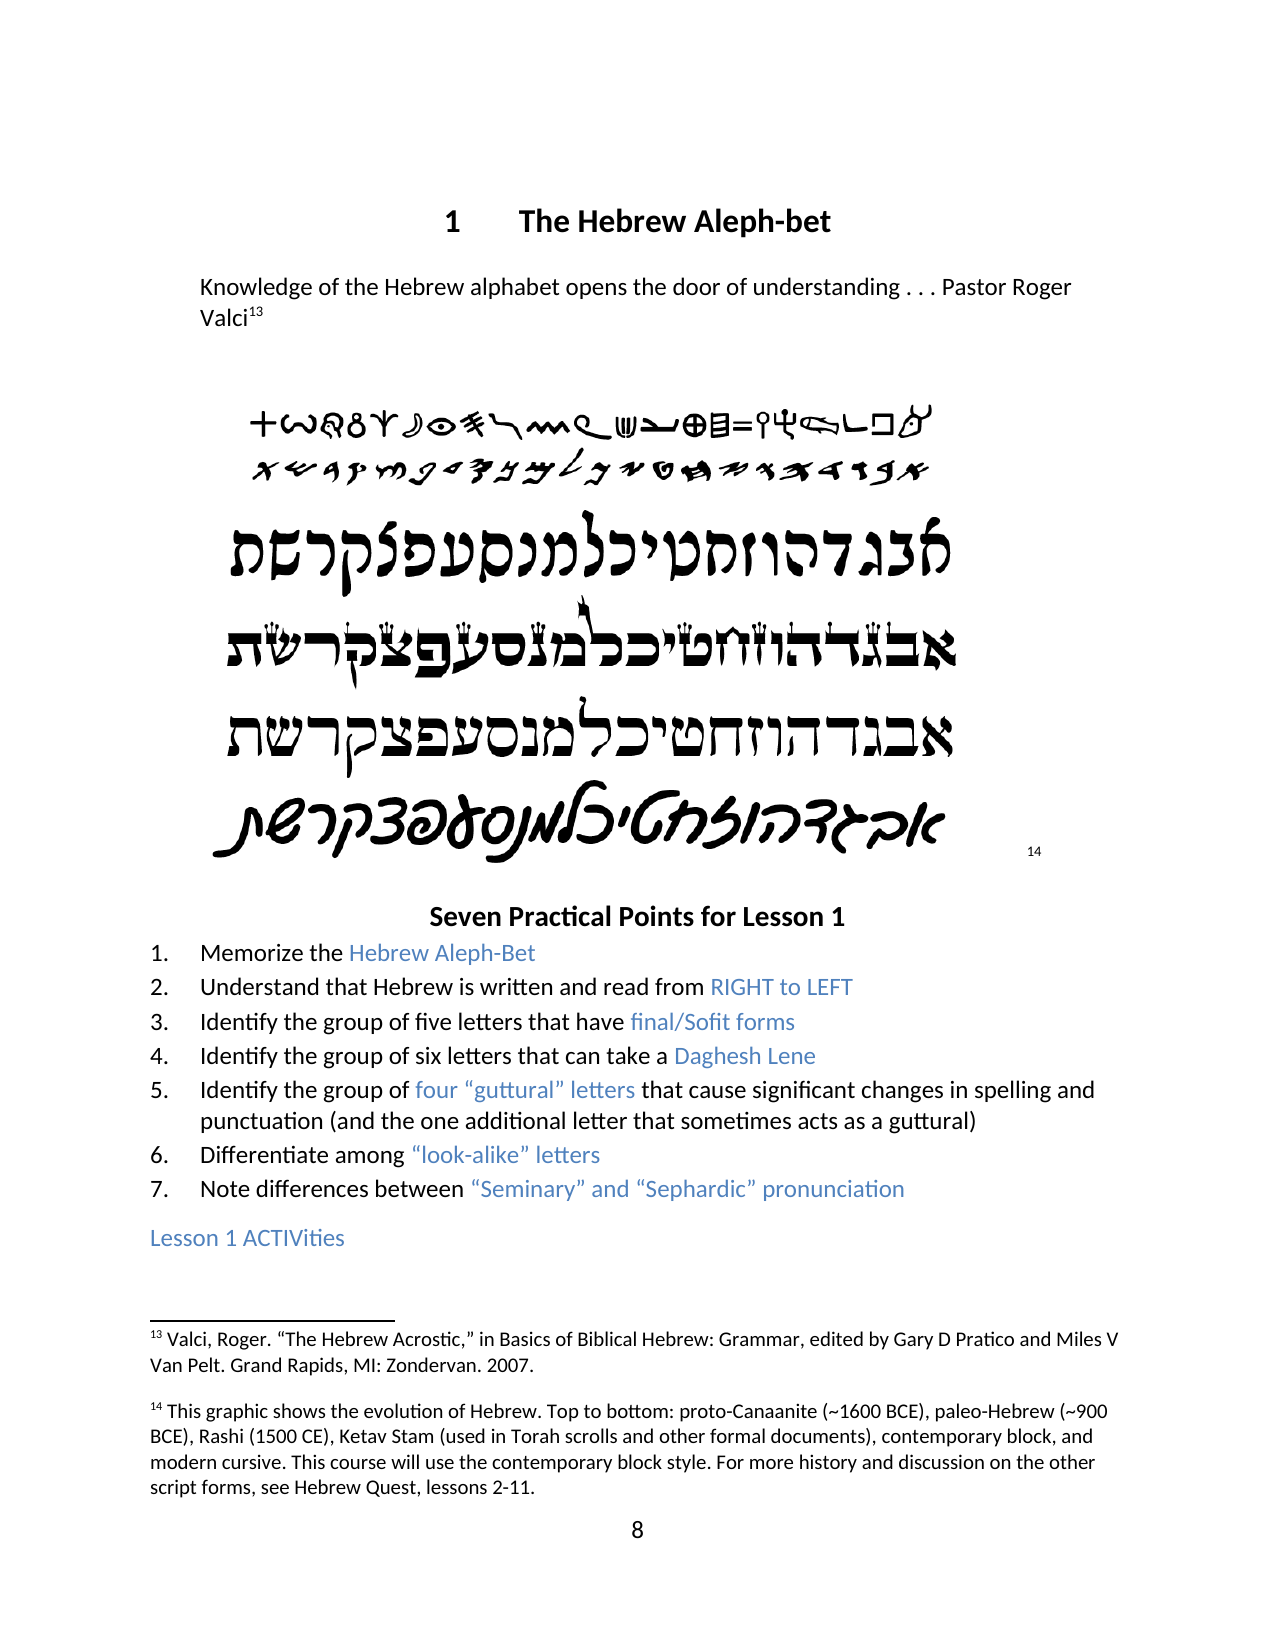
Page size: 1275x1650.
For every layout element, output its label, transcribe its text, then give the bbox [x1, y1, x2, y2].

list Note differences between “Seminary” and “Sephardic” pronunciation [150, 1173, 1125, 1204]
list Identify the group of five letters that have final/Sofit forms [150, 1006, 1125, 1036]
subtitle Seven Practical Points for Lesson 1 [150, 898, 1125, 933]
subtitle 1 The Hebrew Aleph-bet [150, 200, 1125, 241]
text Lesson 1 ACTIVities [150, 1223, 1125, 1253]
list Memorize the Hebrew Aleph-Bet [150, 937, 1125, 968]
picture [168, 400, 1003, 867]
list Understand that Hebrew is written and read from RIGHT to LEFT [150, 971, 1125, 1002]
list Identify the group of four “guttural” letters that cause significant changes in spelling and punctuation (and the one additional letter that sometimes acts as a guttural) [150, 1074, 1125, 1135]
text Knowledge of the Hebrew alphabet opens the door of understanding . . . Pastor Roger Valci [200, 271, 1075, 332]
list Differentiate among “look-alike” letters [150, 1139, 1125, 1169]
list Identify the group of six letters that can take a Daghesh Lene [150, 1040, 1125, 1071]
